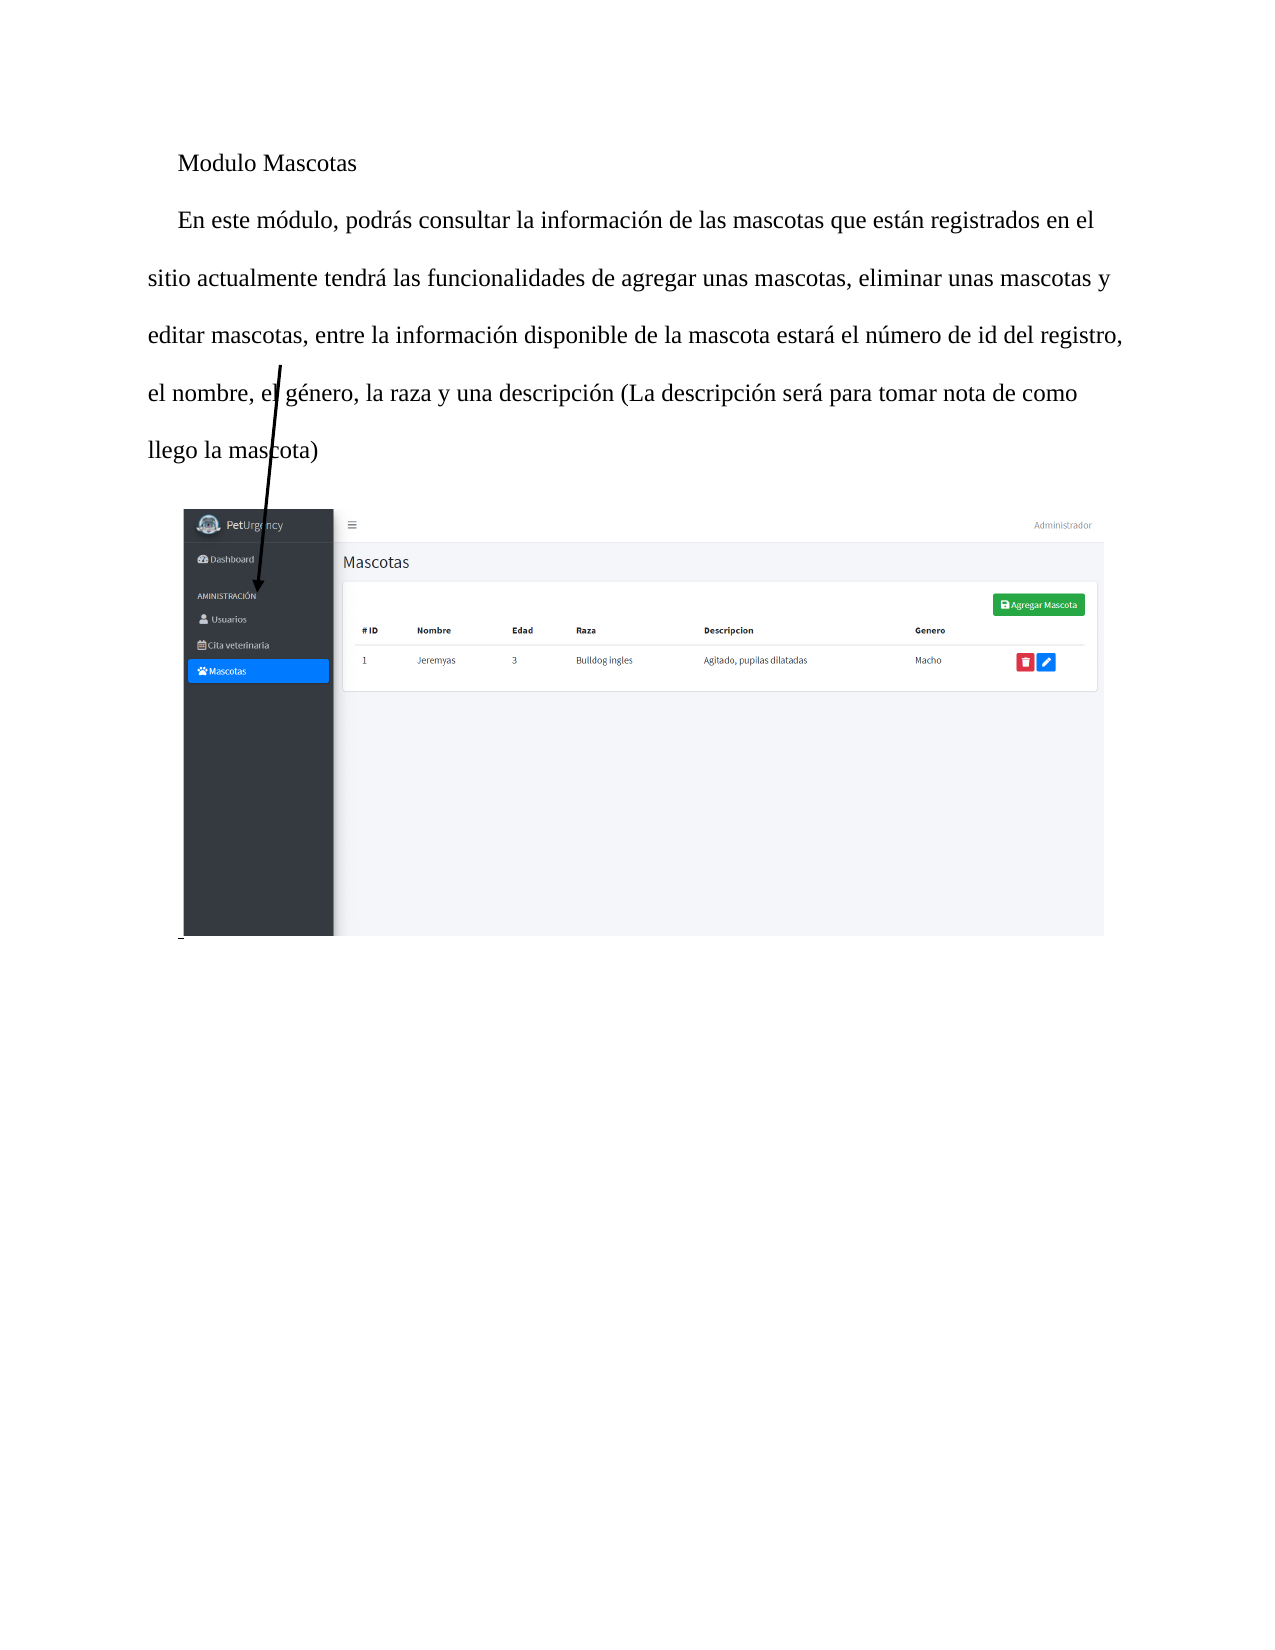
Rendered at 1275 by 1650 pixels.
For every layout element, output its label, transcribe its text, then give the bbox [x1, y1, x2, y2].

picture [183, 509, 1105, 936]
subtitle Modulo Mascotas [148, 148, 1127, 176]
text En este módulo, podrás consultar la información de las mascotas que están registrados en el sitio actualmente tendrá las funcionalidades de agregar unas mascotas, eliminar unas mascotas y editar mascotas, entre la información disponible de la mascota estará el número de id del registro, el nombre, el género, la raza y una descripción (La descripción será para tomar nota de como llego la mascota) [148, 205, 1127, 464]
